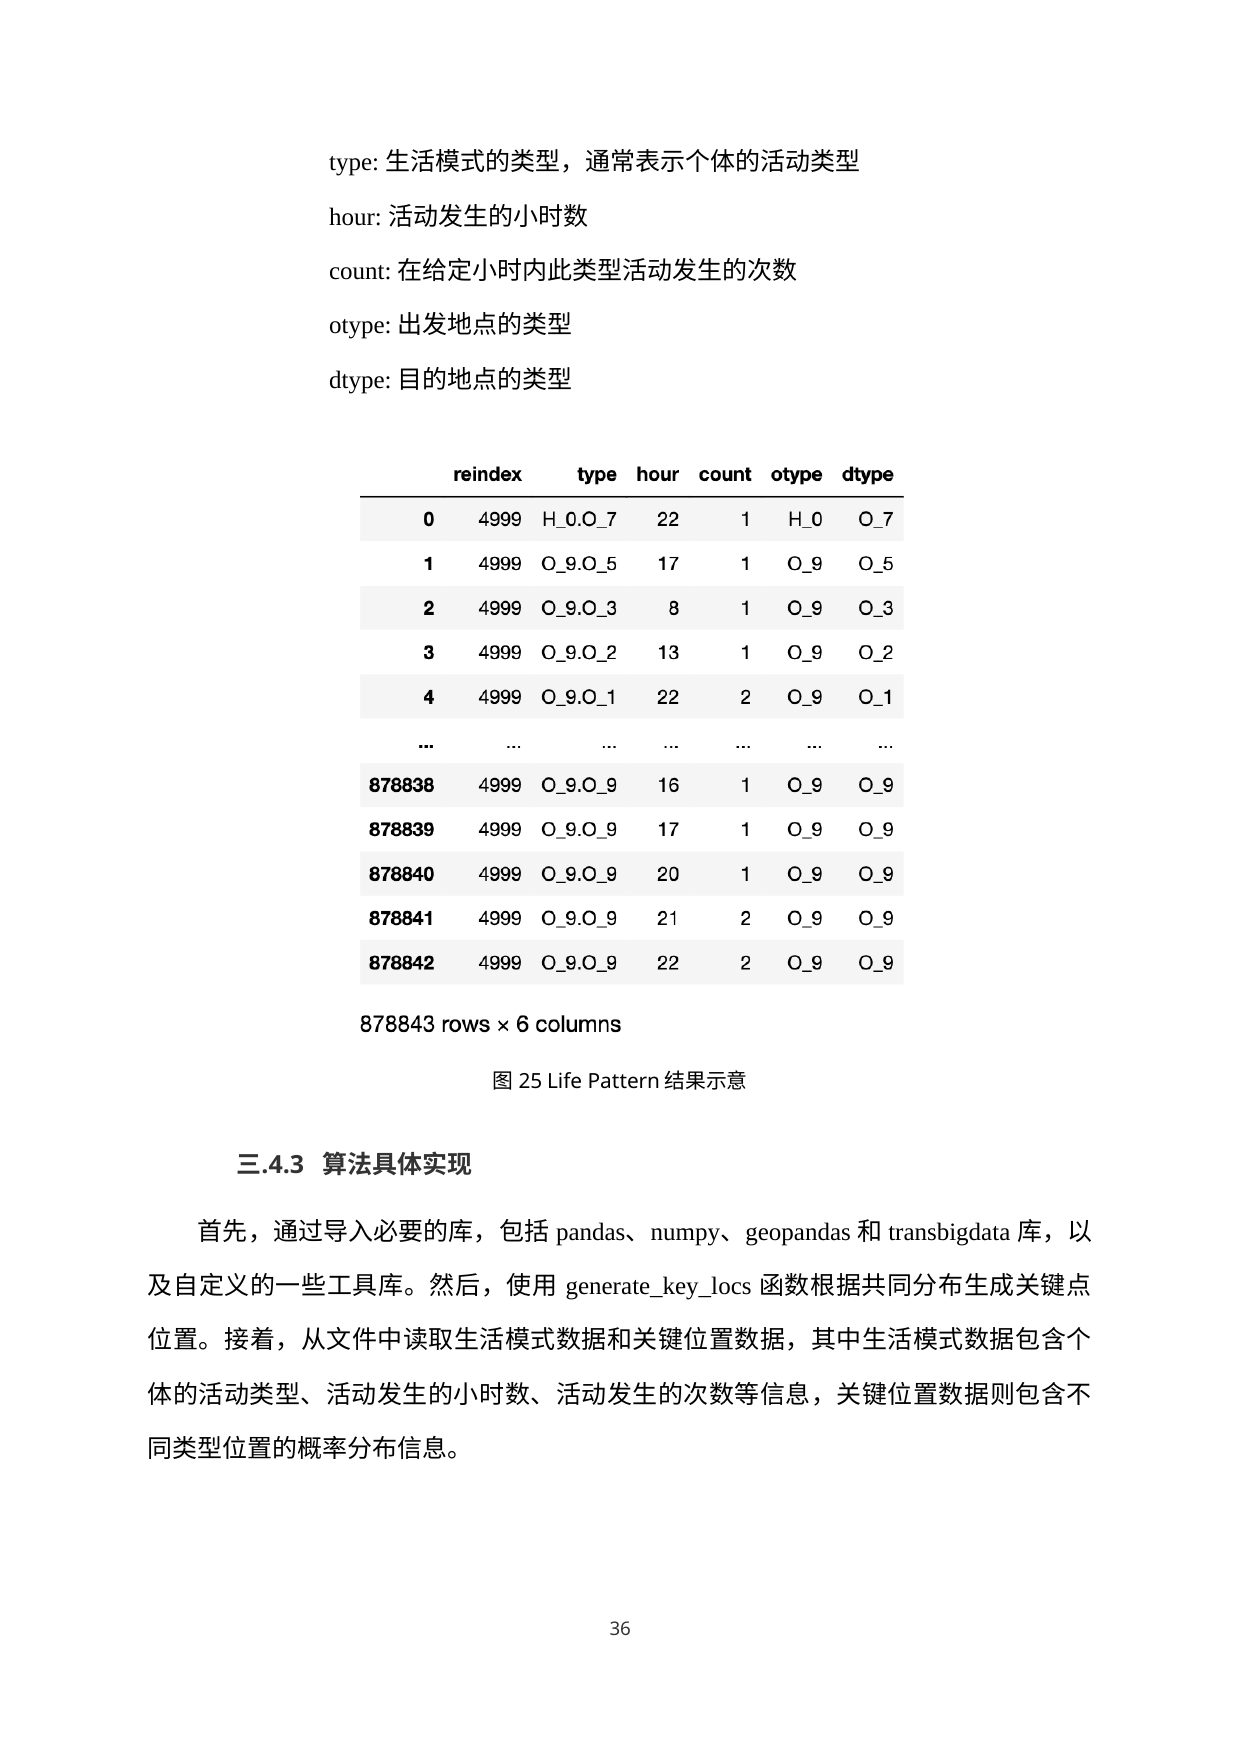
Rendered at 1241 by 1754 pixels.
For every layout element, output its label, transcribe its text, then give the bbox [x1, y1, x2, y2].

subtitle 算法具体实现 [236, 1144, 1093, 1181]
text otype: 出发地点的类型 [279, 305, 1093, 341]
text type: 生活模式的类型，通常表示个体的活动类型 [279, 142, 1093, 178]
text count: 在给定小时内此类型活动发生的次数 [279, 251, 1093, 287]
text 图 25 Life Pattern结果示意 [148, 1064, 1093, 1095]
picture [349, 456, 912, 1041]
text hour: 活动发生的小时数 [279, 196, 1093, 232]
text 首先，通过导入必要的库，包括 pandas、numpy、geopandas 和 transbigdata 库，以及自定义的一些工具库。然后，使用 generate_key_locs 函数根据共同分布生成关键点位置。接着，从文件中读取生活模式数据和关键位置数据，其中生活模式数据包含个体的活动类型、活动发生的小时数、活动发生的次数等信息，关键位置数据则包含不同类型位置的概率分布信息。 [148, 1211, 1093, 1465]
text dtype: 目的地点的类型 [279, 359, 1093, 396]
